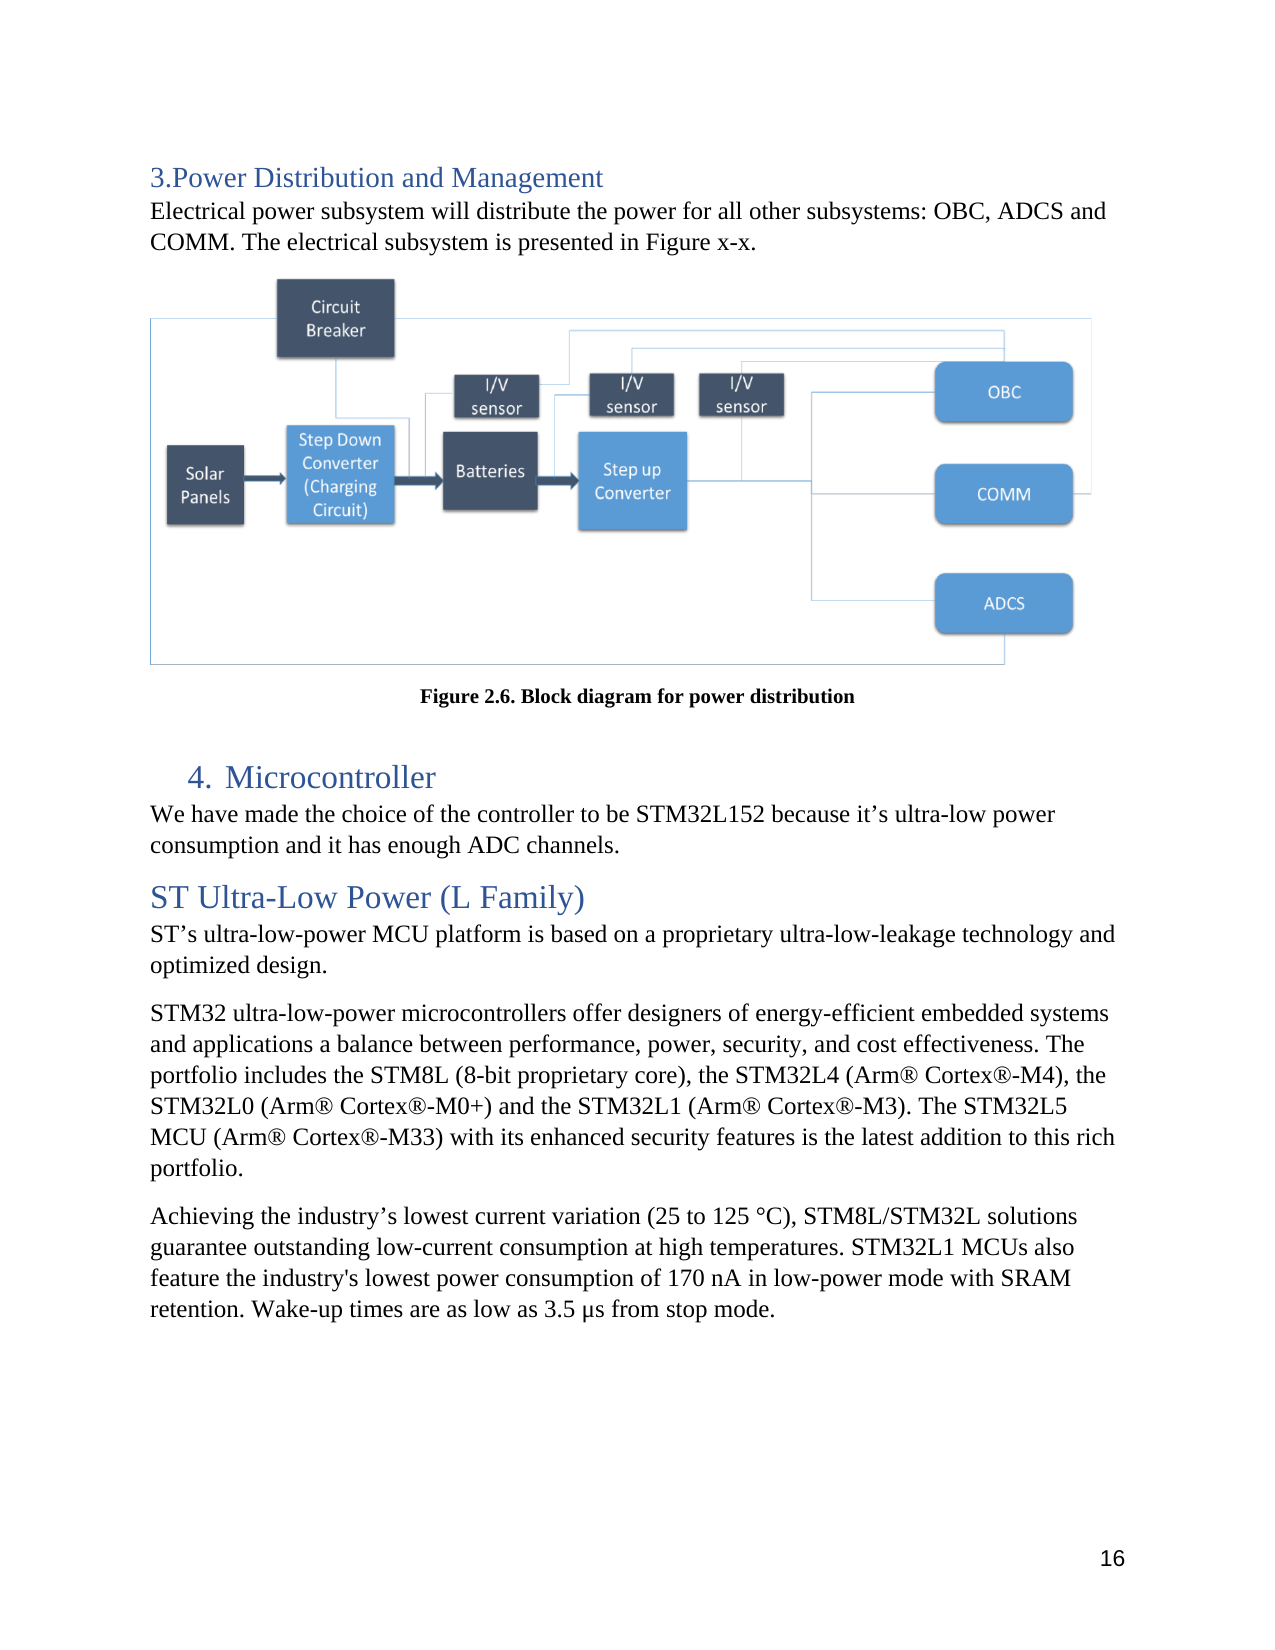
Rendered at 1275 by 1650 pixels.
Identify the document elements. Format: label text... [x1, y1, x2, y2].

text Electrical power subsystem will distribute the power for all other subsystems: OBC, ADCS and COMM. The electrical subsystem is presented in Figure x-x. [150, 196, 1125, 256]
picture [150, 275, 1092, 665]
text STM32 ultra-low-power microcontrollers offer designers of energy-efficient embedded systems and applications a balance between performance, power, security, and cost effectiveness. The portfolio includes the STM8L (8-bit proprietary core), the STM32L4 (Arm® Cortex®-M4), the STM32L0 (Arm® Cortex®-M0+) and the STM32L1 (Arm® Cortex®-M3). The STM32L5 MCU (Arm® Cortex®-M33) with its enhanced security features is the latest addition to this rich portfolio. [150, 998, 1125, 1182]
text Figure 2.6. Block diagram for power distribution [150, 683, 1125, 708]
subtitle Microcontroller [187, 758, 1125, 796]
text Achieving the industry’s lowest current variation (25 to 125 °C), STM8L/STM32L solutions guarantee outstanding low-current consumption at high temperatures. STM32L1 MCUs also feature the industry's lowest power consumption of 170 nA in low-power mode with SRAM retention. Wake-up times are as low as 3.5 μs from stop mode. [150, 1201, 1125, 1323]
subtitle ST Ultra-Low Power (L Family) [150, 878, 1125, 916]
text ST’s ultra-low-power MCU platform is based on a proprietary ultra-low-leakage technology and optimized design. [150, 919, 1125, 979]
subtitle 3.Power Distribution and Management [150, 160, 1125, 194]
text We have made the choice of the controller to be STM32L152 because it’s ultra-low power consumption and it has enough ADC channels. [150, 799, 1125, 859]
